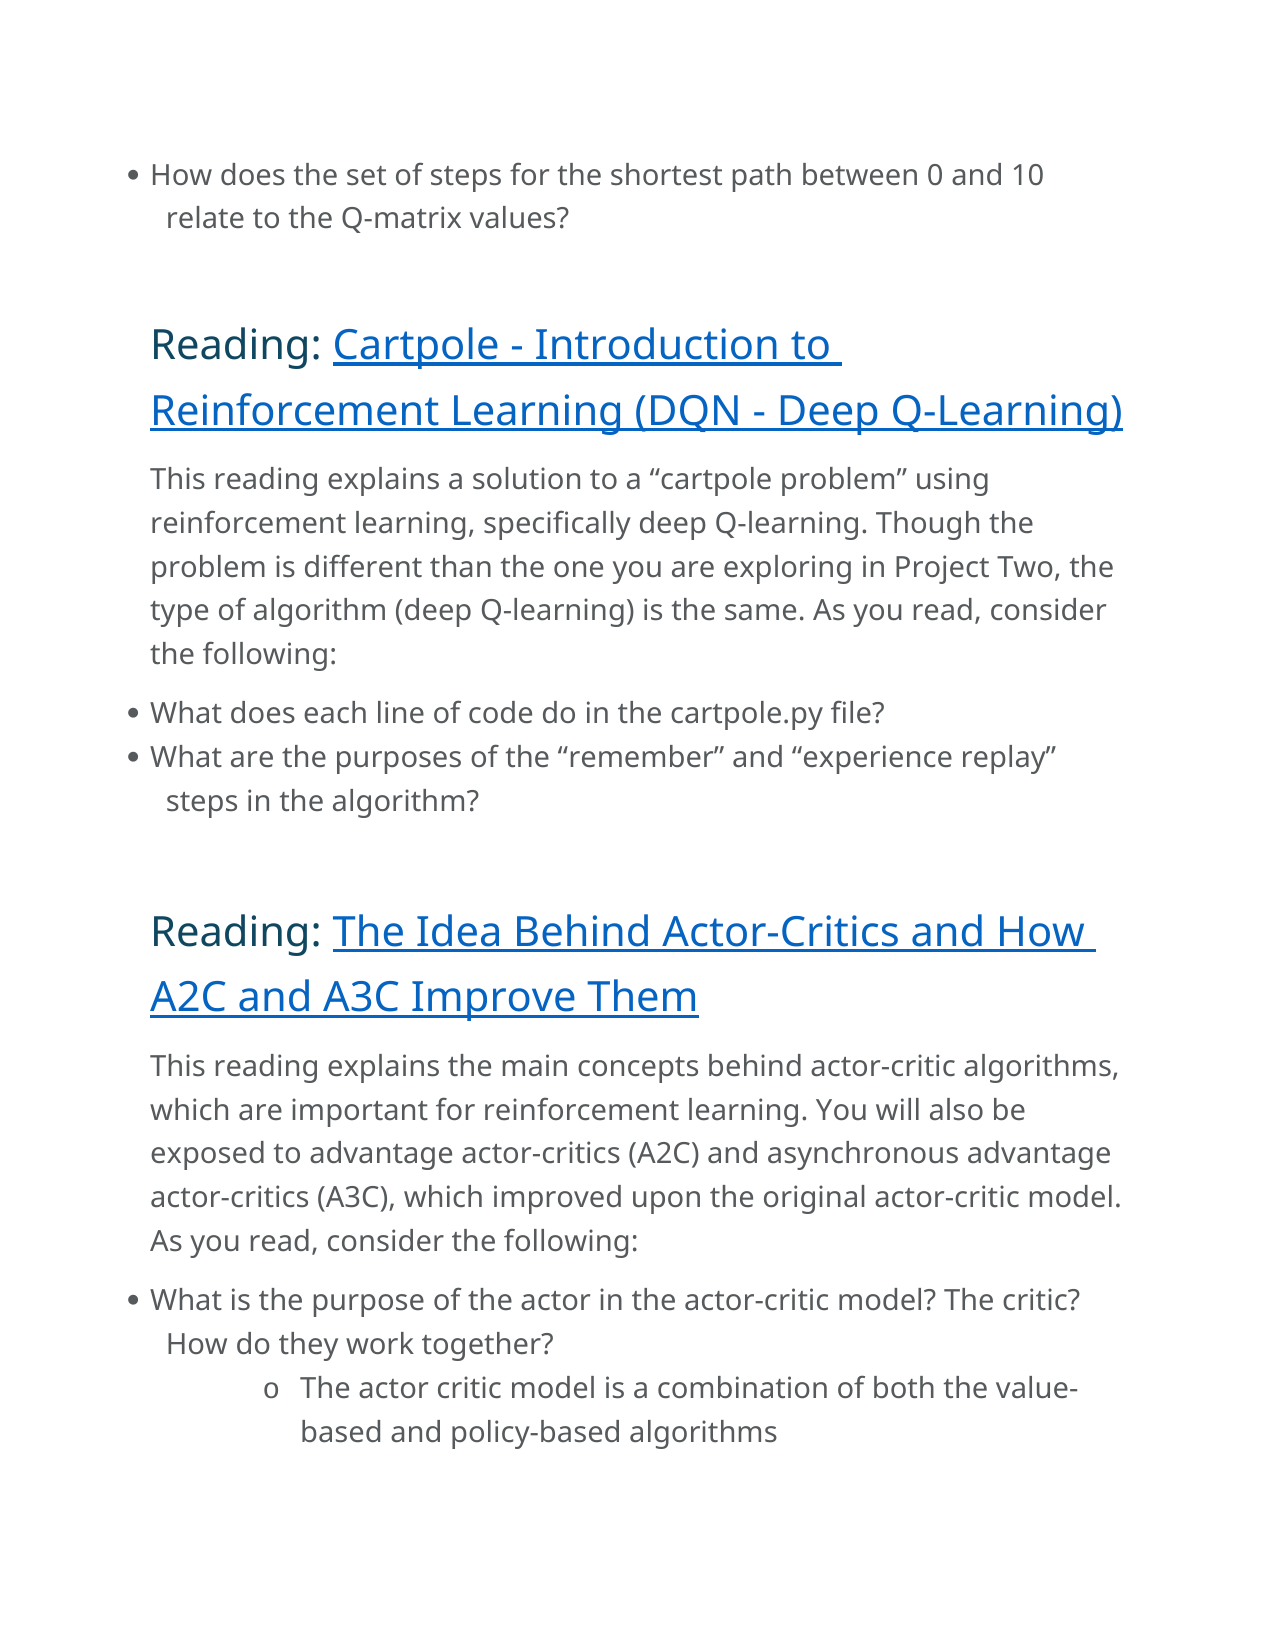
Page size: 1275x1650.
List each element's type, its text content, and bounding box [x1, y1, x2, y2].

list What are the purposes of the “remember” and “experience replay” steps in the algorithm? [128, 733, 1125, 820]
list What does each line of code do in the cartpole.py file? [128, 689, 1125, 733]
subtitle Reading: The Idea Behind Actor-Critics and How A2C and A3C Improve Them [150, 901, 1125, 1024]
list How does the set of steps for the shortest path between 0 and 10 relate to the Q-matrix values? [128, 150, 1125, 237]
list The actor critic model is a combination of both the value-based and policy-based algorithms [262, 1363, 1125, 1451]
text This reading explains the main concepts behind actor-critic algorithms, which are important for reinforcement learning. You will also be exposed to advantage actor-critics (A2C) and asynchronous advantage actor-critics (A3C), which improved upon the original actor-critic model. As you read, consider the following: [150, 1041, 1125, 1260]
list What is the purpose of the actor in the actor-critic model? The critic? How do they work together? [128, 1276, 1125, 1363]
text This reading explains a solution to a “cartpole problem” using reinforcement learning, specifically deep Q-learning. Though the problem is different than the one you are exploring in Project Two, the type of algorithm (deep Q-learning) is the same. As you read, consider the following: [150, 454, 1125, 673]
subtitle Reading: Cartpole - Introduction to Reinforcement Learning (DQN - Deep Q-Learning) [150, 314, 1125, 437]
